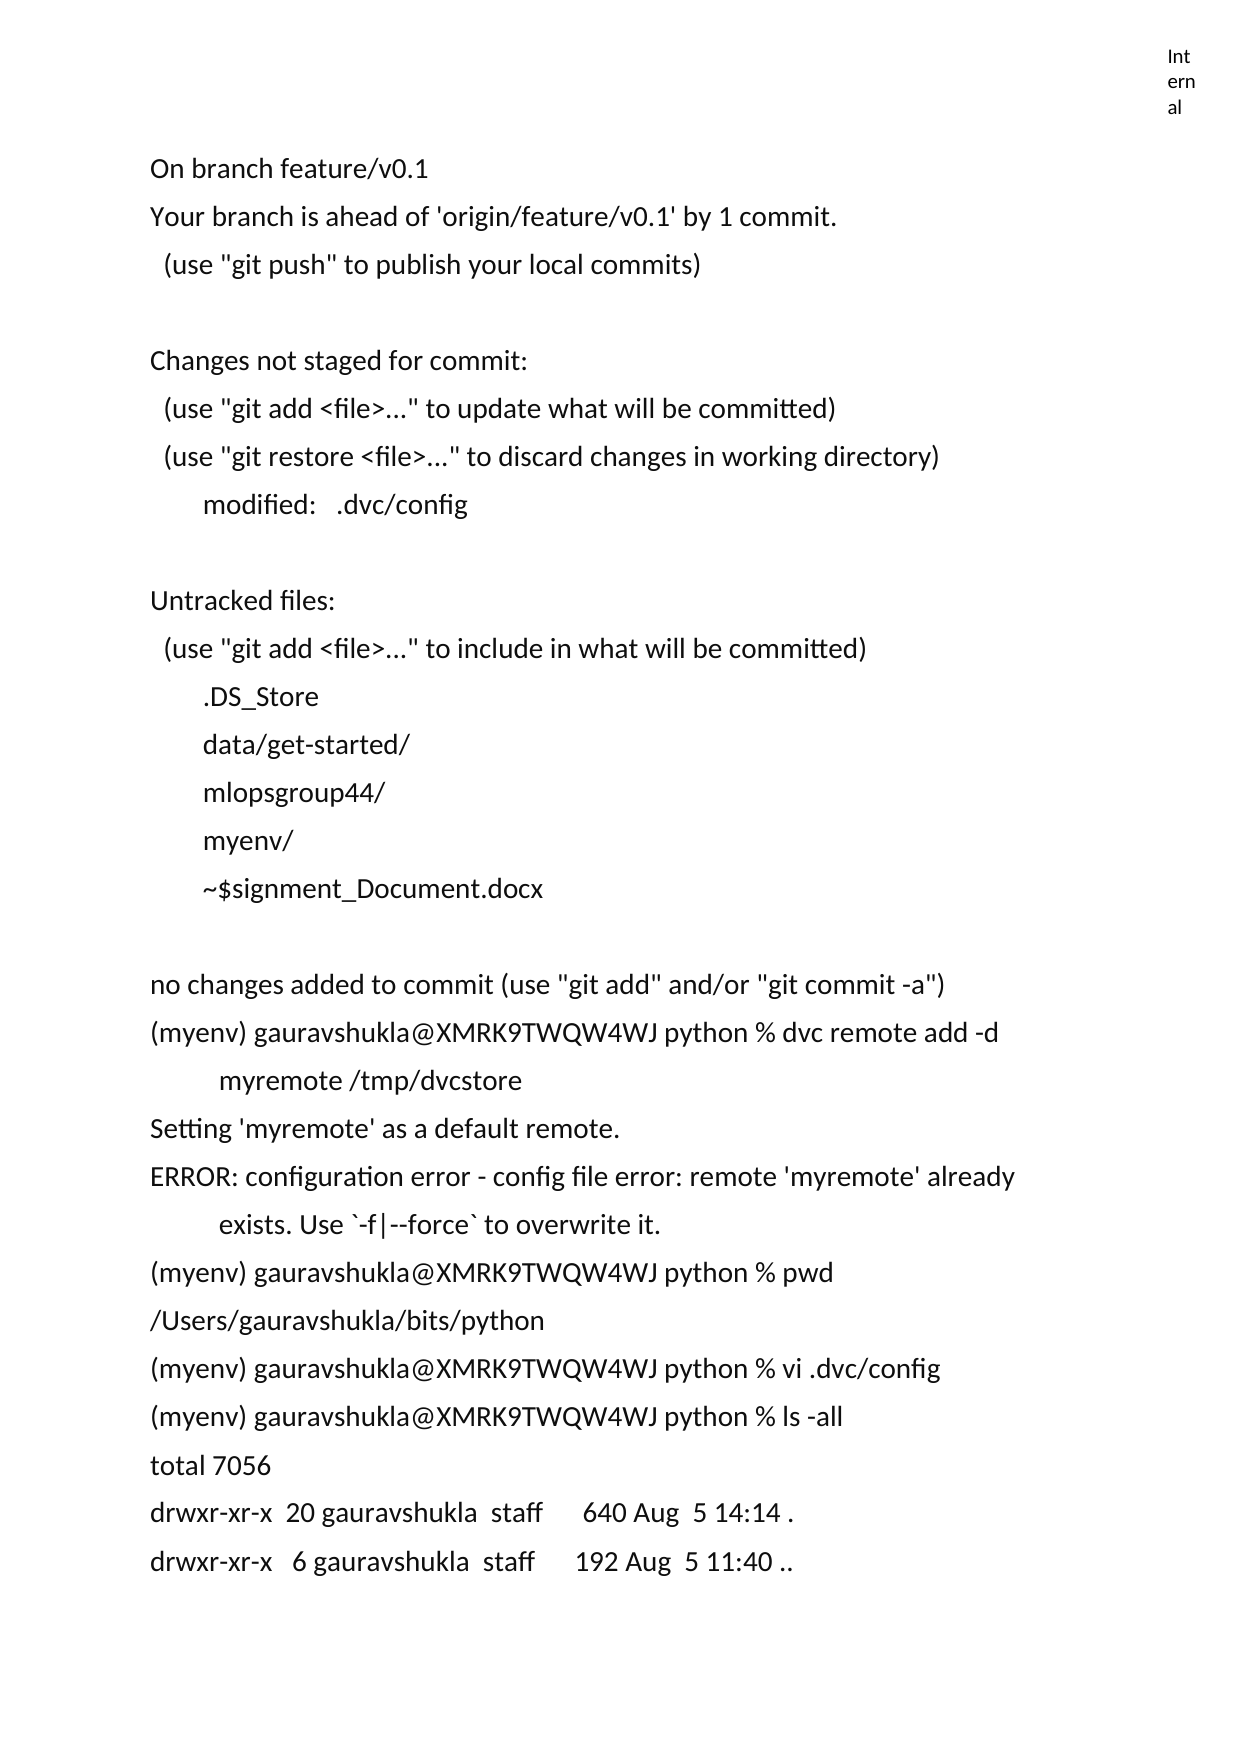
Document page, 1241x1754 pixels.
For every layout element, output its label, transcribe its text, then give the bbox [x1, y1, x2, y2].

text drwxr-xr-x 20 gauravshukla staff 640 Aug 5 14:14 . [150, 1494, 1090, 1530]
text /Users/gauravshukla/bits/python [150, 1302, 1090, 1338]
text mlopsgroup44/ [150, 774, 1090, 810]
text myenv/ [150, 822, 1090, 858]
text drwxr-xr-x 6 gauravshukla staff 192 Aug 5 11:40 .. [150, 1543, 1090, 1578]
text Your branch is ahead of 'origin/feature/v0.1' by 1 commit. [150, 198, 1090, 234]
text (use "git add <file>..." to include in what will be committed) [150, 630, 1090, 666]
text (myenv) gauravshukla@XMRK9TWQW4WJ python % pwd [150, 1254, 1090, 1290]
text Untracked files: [150, 582, 1090, 618]
text (use "git add <file>..." to update what will be committed) [150, 390, 1090, 426]
text no changes added to commit (use "git add" and/or "git commit -a") [150, 966, 1090, 1002]
text modified: .dvc/config [150, 486, 1090, 522]
text total 7056 [150, 1447, 1090, 1482]
text .DS_Store [150, 678, 1090, 714]
text (use "git restore <file>..." to discard changes in working directory) [150, 438, 1090, 474]
text (myenv) gauravshukla@XMRK9TWQW4WJ python % dvc remote add -d myremote /tmp/dvcstore [150, 1014, 1090, 1098]
text ERROR: configuration error - config file error: remote 'myremote' already exists. Use `-f|--force` to overwrite it. [150, 1158, 1090, 1242]
text On branch feature/v0.1 [150, 150, 1090, 186]
text Setting 'myremote' as a default remote. [150, 1110, 1090, 1146]
text Changes not staged for commit: [150, 342, 1090, 378]
text (myenv) gauravshukla@XMRK9TWQW4WJ python % ls -all [150, 1398, 1090, 1434]
text (myenv) gauravshukla@XMRK9TWQW4WJ python % vi .dvc/config [150, 1351, 1090, 1386]
text ~$signment_Document.docx [150, 870, 1090, 906]
text (use "git push" to publish your local commits) [150, 246, 1090, 282]
text data/get-started/ [150, 726, 1090, 762]
